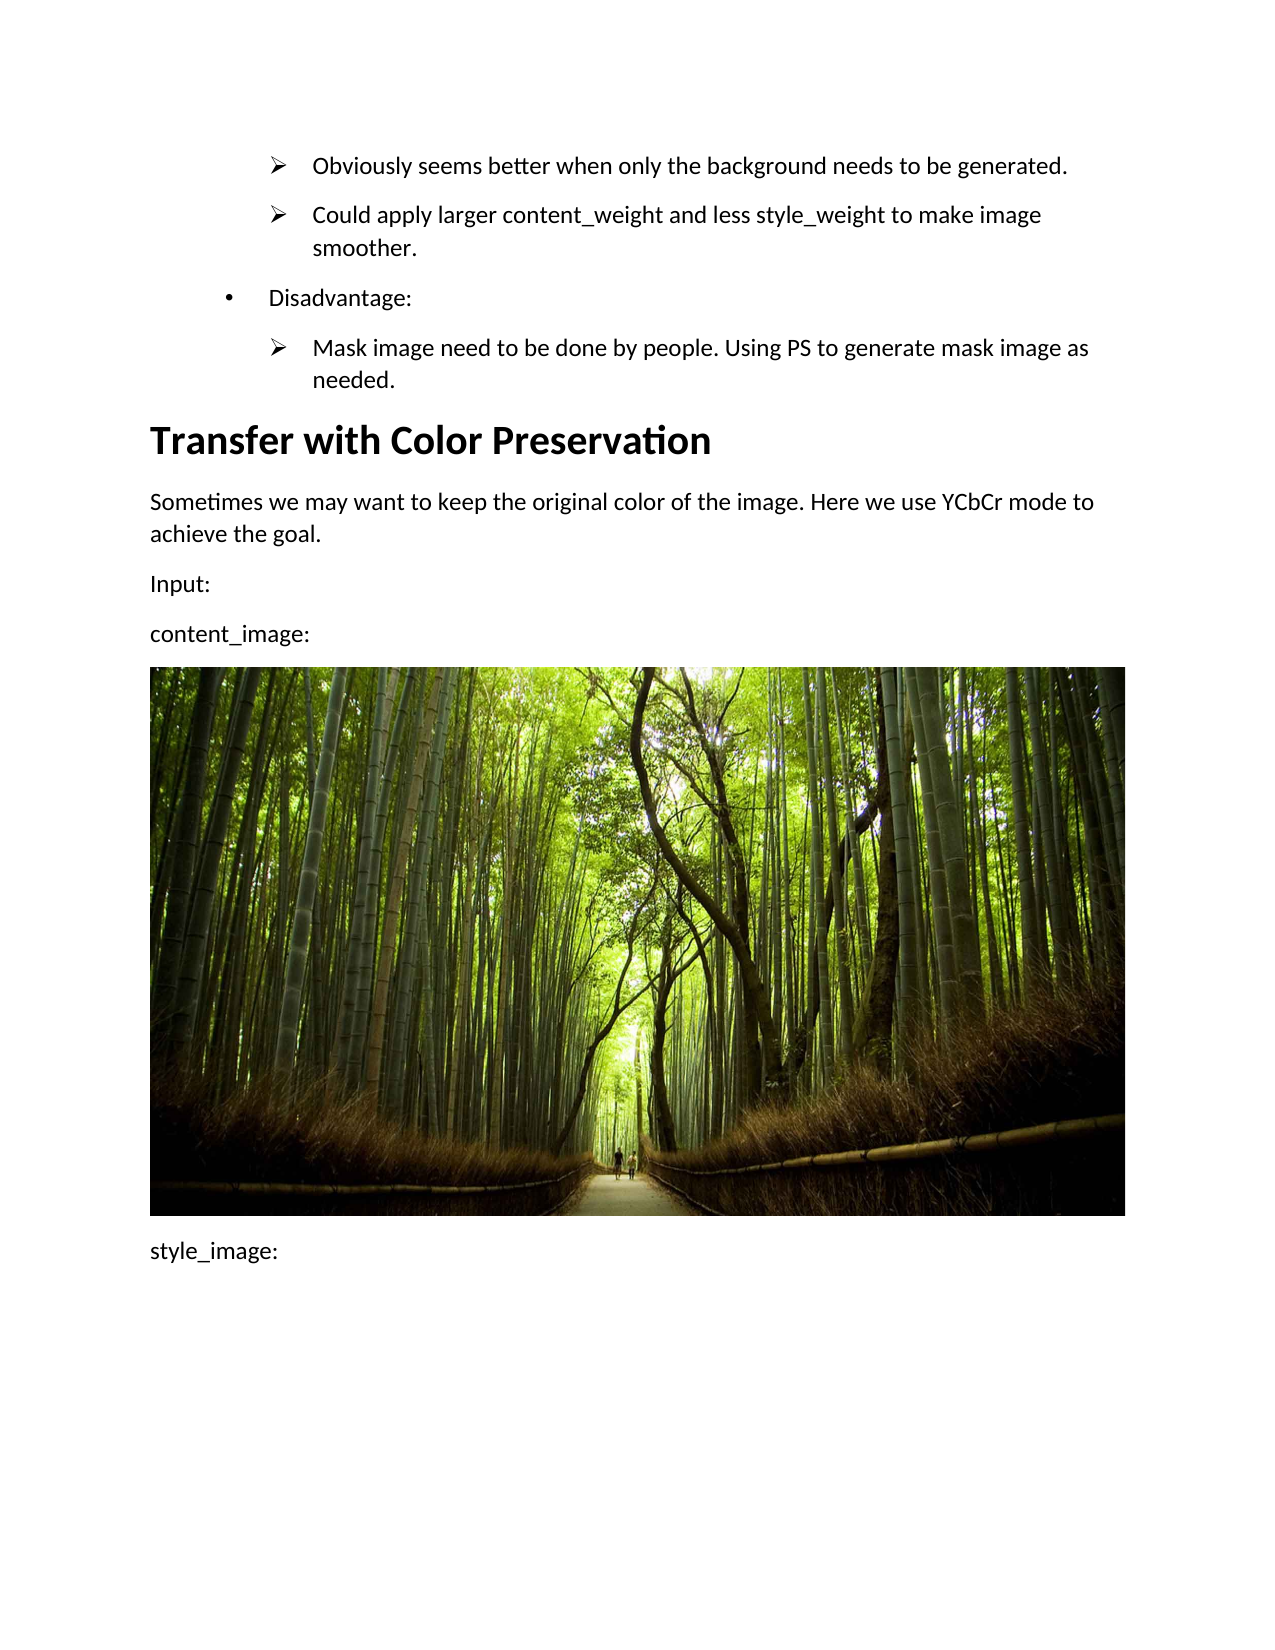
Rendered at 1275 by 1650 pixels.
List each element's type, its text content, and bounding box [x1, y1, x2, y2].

text content_image: [150, 618, 1125, 648]
text Transfer with Color Preservation [150, 414, 1125, 465]
list Could apply larger content_weight and less style_weight to make image smoother. [269, 199, 1125, 263]
list Mask image need to be done by people. Using PS to generate mask image as needed. [269, 332, 1125, 395]
list Obviously seems better when only the background needs to be generated. [269, 150, 1125, 181]
text Input: [150, 568, 1125, 599]
picture [150, 667, 1125, 1216]
text style_image: [150, 1235, 1125, 1265]
text Sometimes we may want to keep the original color of the image. Here we use YCbCr mode to achieve the goal. [150, 486, 1125, 549]
list Disadvantage: [225, 282, 1125, 313]
